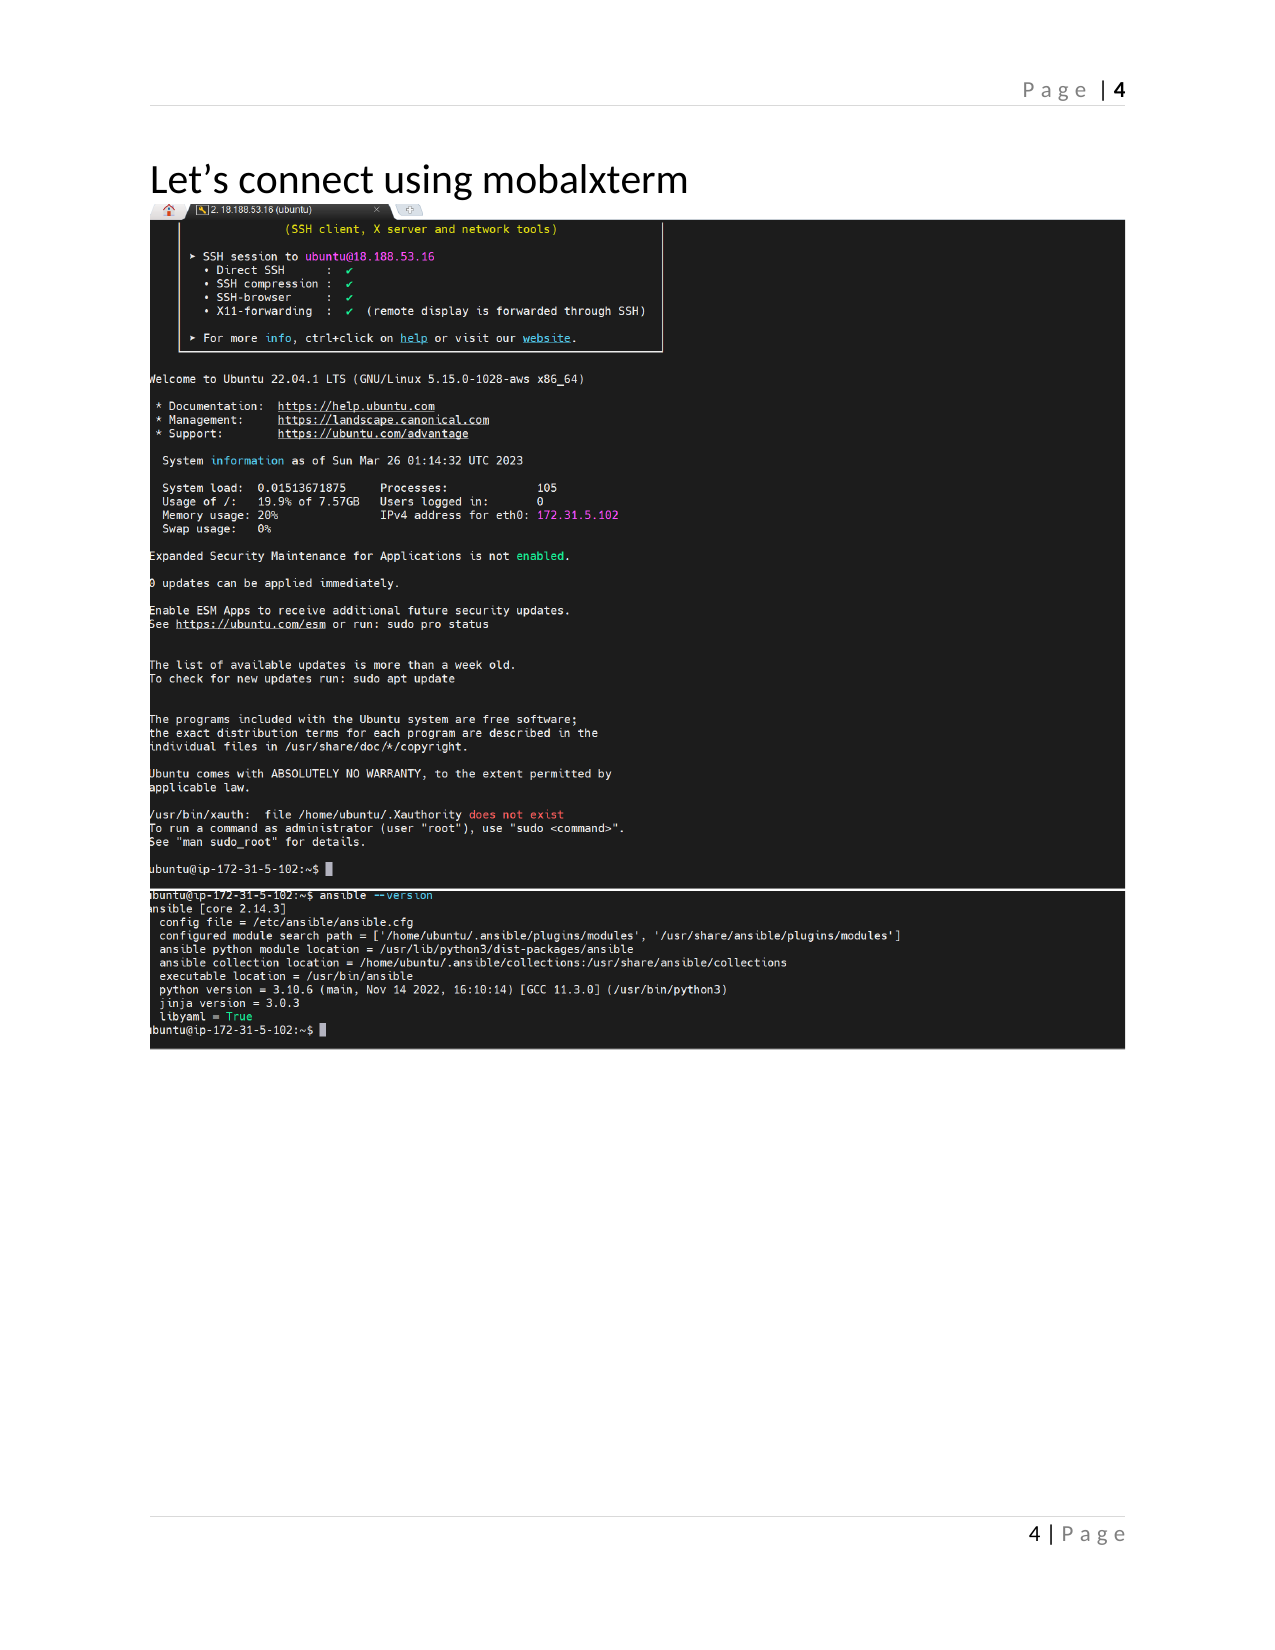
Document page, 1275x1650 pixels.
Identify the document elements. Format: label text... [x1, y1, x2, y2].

text Let’s connect using mobalxterm [150, 153, 1125, 204]
picture [150, 204, 1125, 1051]
